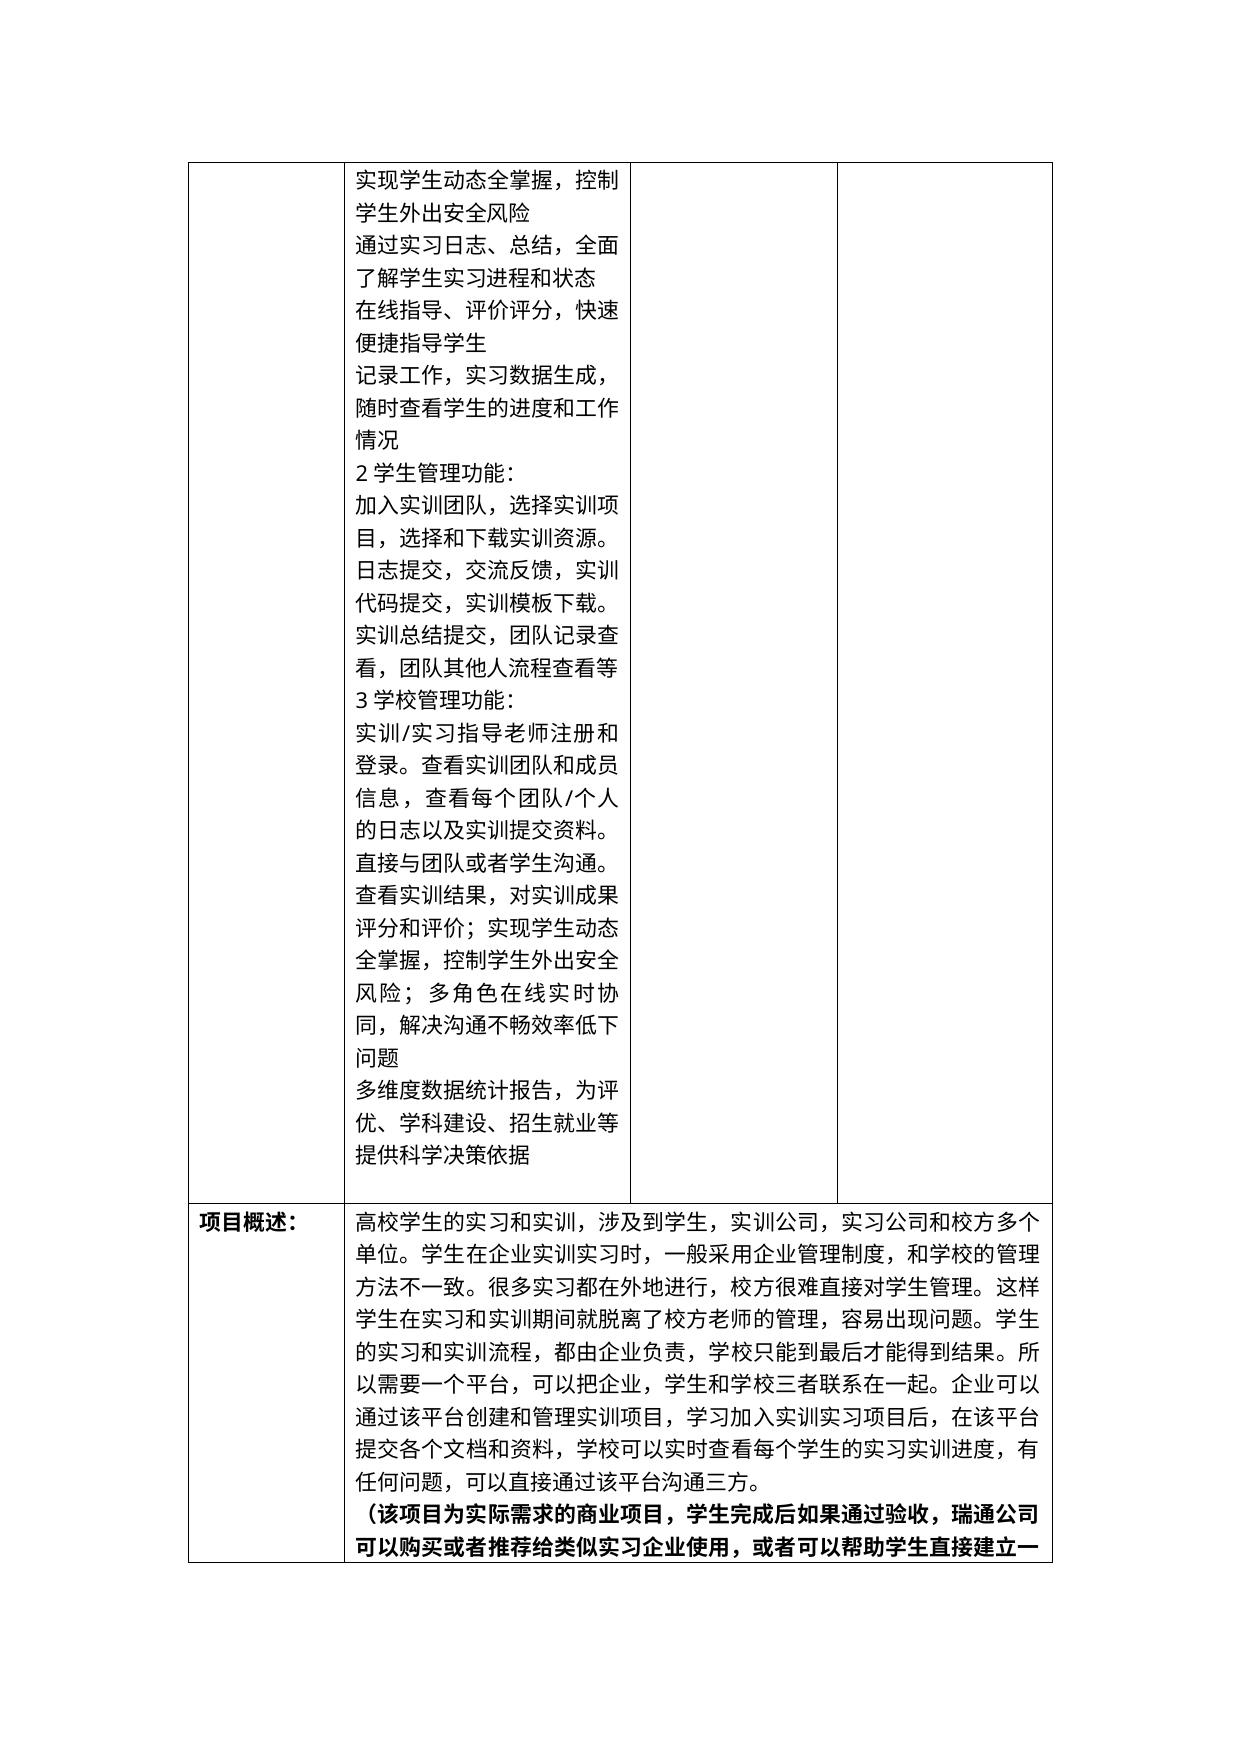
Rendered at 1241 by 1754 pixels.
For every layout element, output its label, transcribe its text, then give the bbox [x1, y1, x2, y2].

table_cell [631, 163, 837, 1203]
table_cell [345, 163, 630, 1203]
table_cell 项目概述： [189, 1204, 344, 1562]
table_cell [838, 163, 1052, 1203]
table_cell [189, 163, 344, 1203]
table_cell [345, 1204, 1052, 1562]
